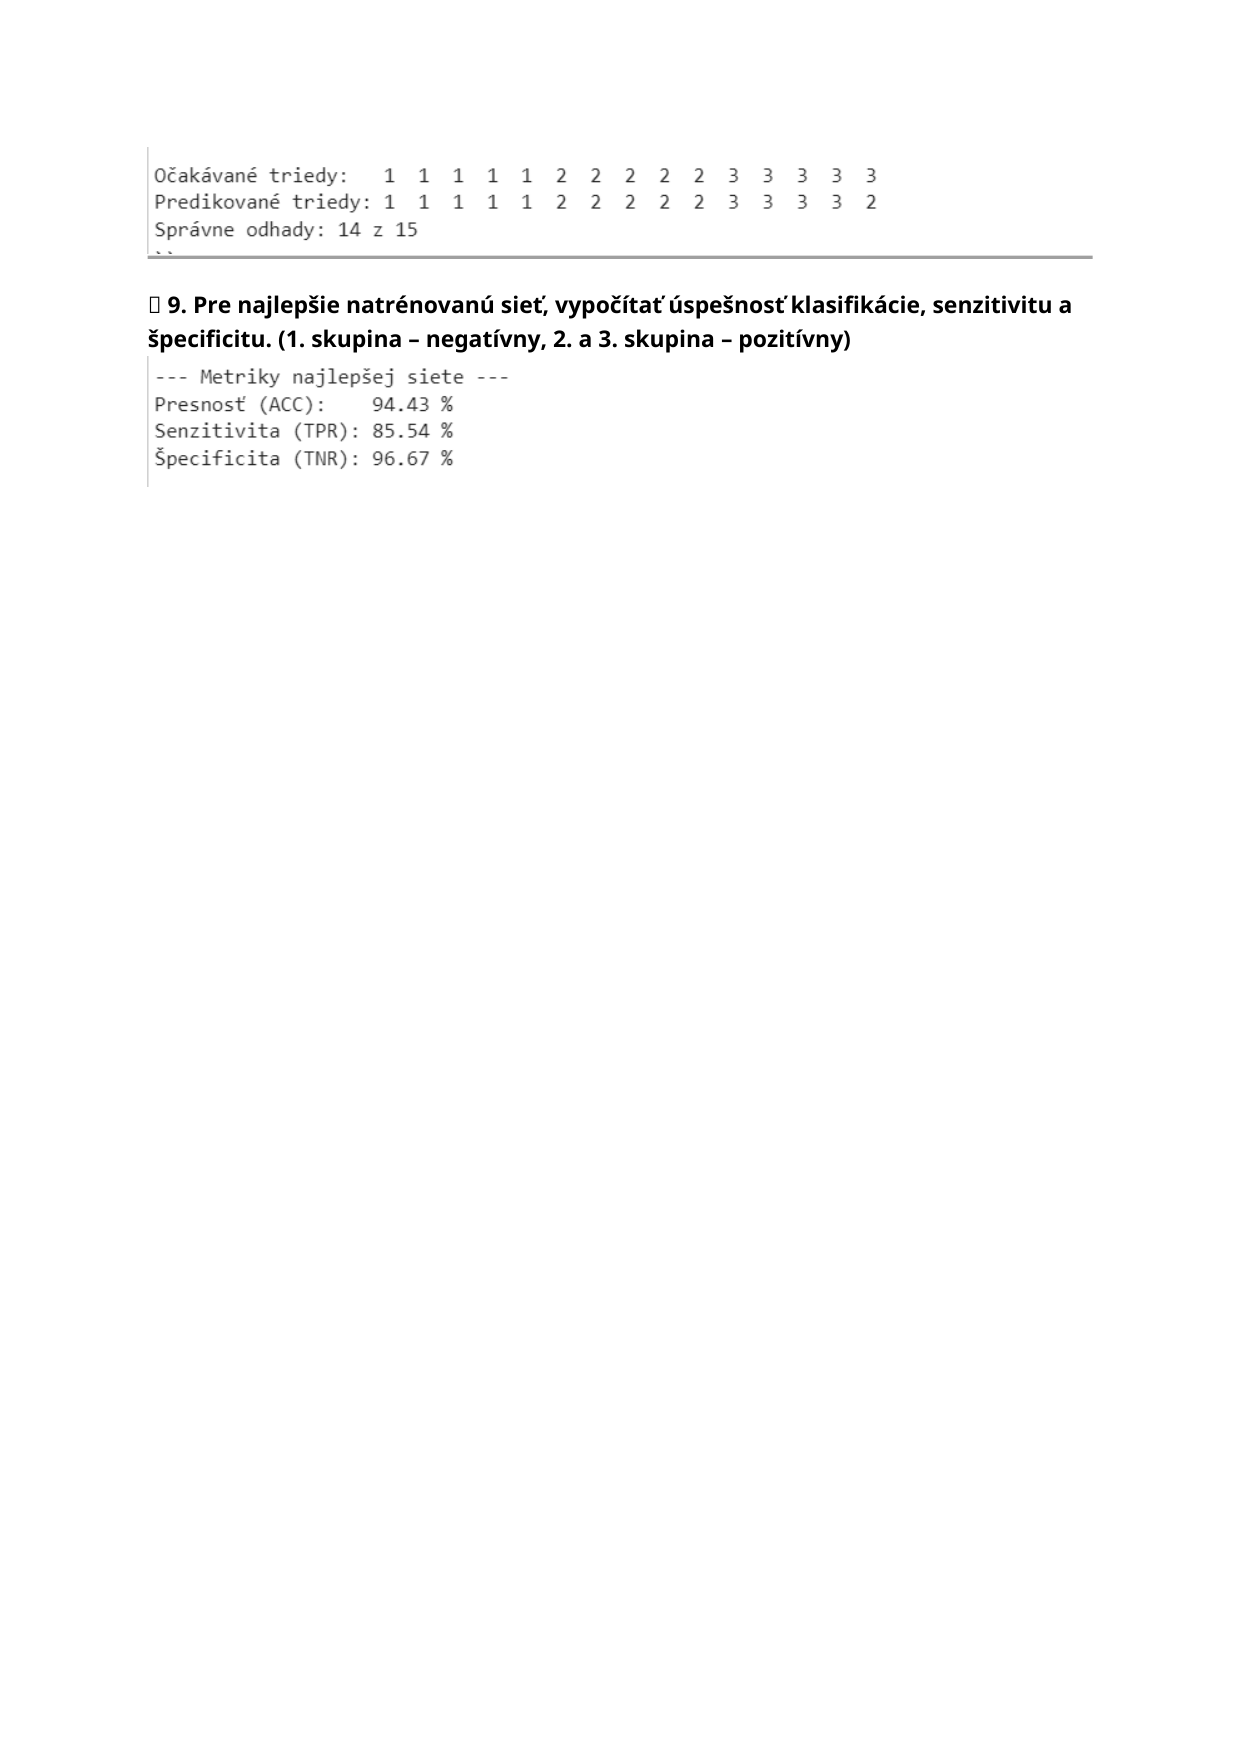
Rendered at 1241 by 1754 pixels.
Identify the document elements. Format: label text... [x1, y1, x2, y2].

picture [147, 147, 898, 254]
text 🔹 9. Pre najlepšie natrénovanú sieť, vypočítať úspešnosť klasifikácie, senzitivitu a špecificitu. (1. skupina – negatívny, 2. a 3. skupina – pozitívny) [148, 289, 1093, 354]
picture [147, 356, 628, 487]
